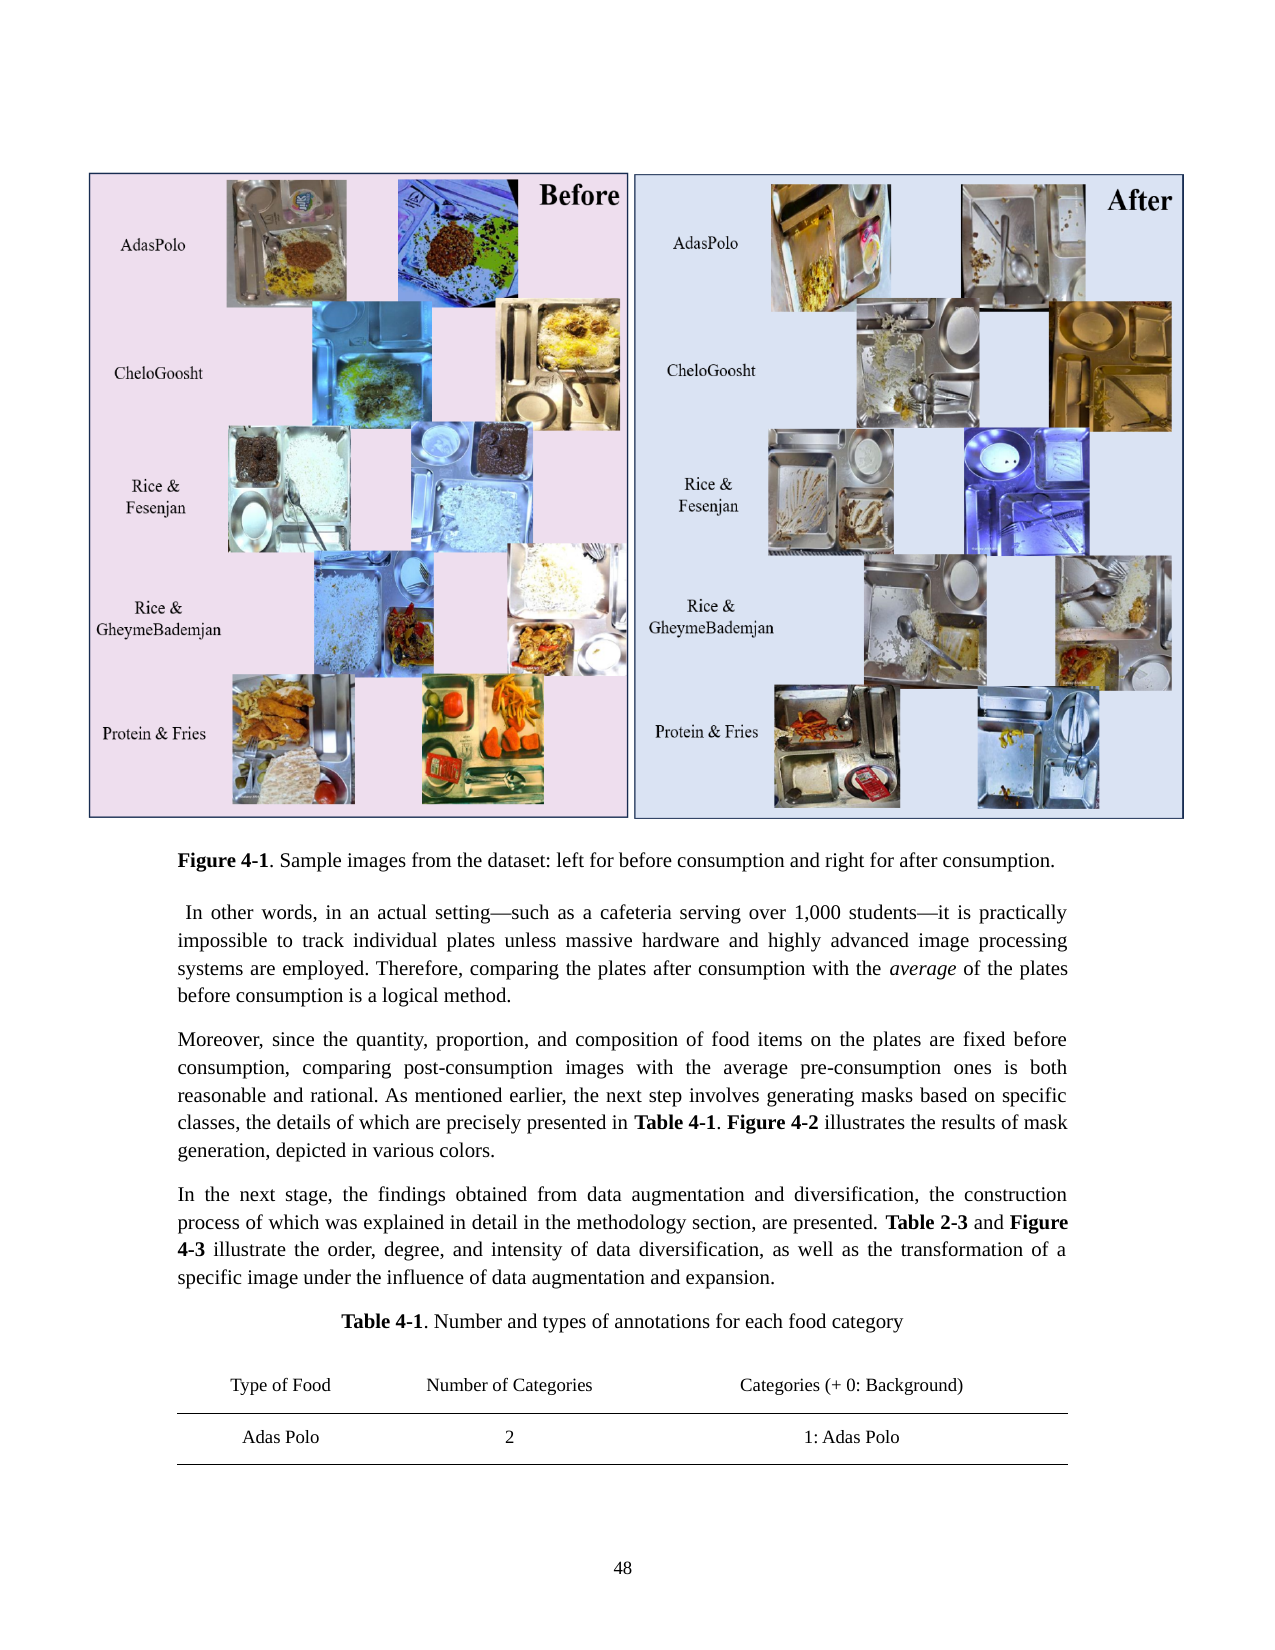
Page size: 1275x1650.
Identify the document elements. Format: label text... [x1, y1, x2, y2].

text Figure 4-1. Sample images from the dataset: left for before consumption and right for after consumption. [177, 836, 1068, 872]
text In other words, in an actual setting—such as a cafeteria serving over 1,000 students—it is practically impossible to track individual plates unless massive hardware and highly advanced image processing systems are employed. Therefore, comparing the plates after consumption with the average of the plates before consumption is a logical method. [177, 900, 1068, 1007]
text Moreover, since the quantity, proportion, and composition of food items on the plates are fixed before consumption, comparing post-consumption images with the average pre-consumption ones is both reasonable and rational. As mentioned earlier, the next step involves generating masks based on specific classes, the details of which are precisely presented in Table 4-1. Figure 4-2 illustrates the results of mask generation, depicted in various colors. [177, 1027, 1068, 1162]
picture [63, 147, 1212, 836]
text In the next stage, the findings obtained from data augmentation and diversification, the construction process of which was explained in detail in the methodology section, are presented. Table 2-3 and Figure 4-3 illustrate the order, degree, and intensity of data diversification, as well as the transformation of a specific image under the influence of data augmentation and expansion. [177, 1182, 1068, 1289]
table_cell 2 [384, 1414, 635, 1464]
table_cell Adas Polo [177, 1414, 384, 1464]
table_header Categories (+ 0: Background) [635, 1362, 1068, 1412]
text Table 4-1. Number and types of annotations for each food category [177, 1309, 1068, 1333]
table_cell 1: Adas Polo [635, 1414, 1068, 1464]
table_header Type of Food [177, 1362, 384, 1412]
table_header Number of Categories [384, 1362, 635, 1412]
